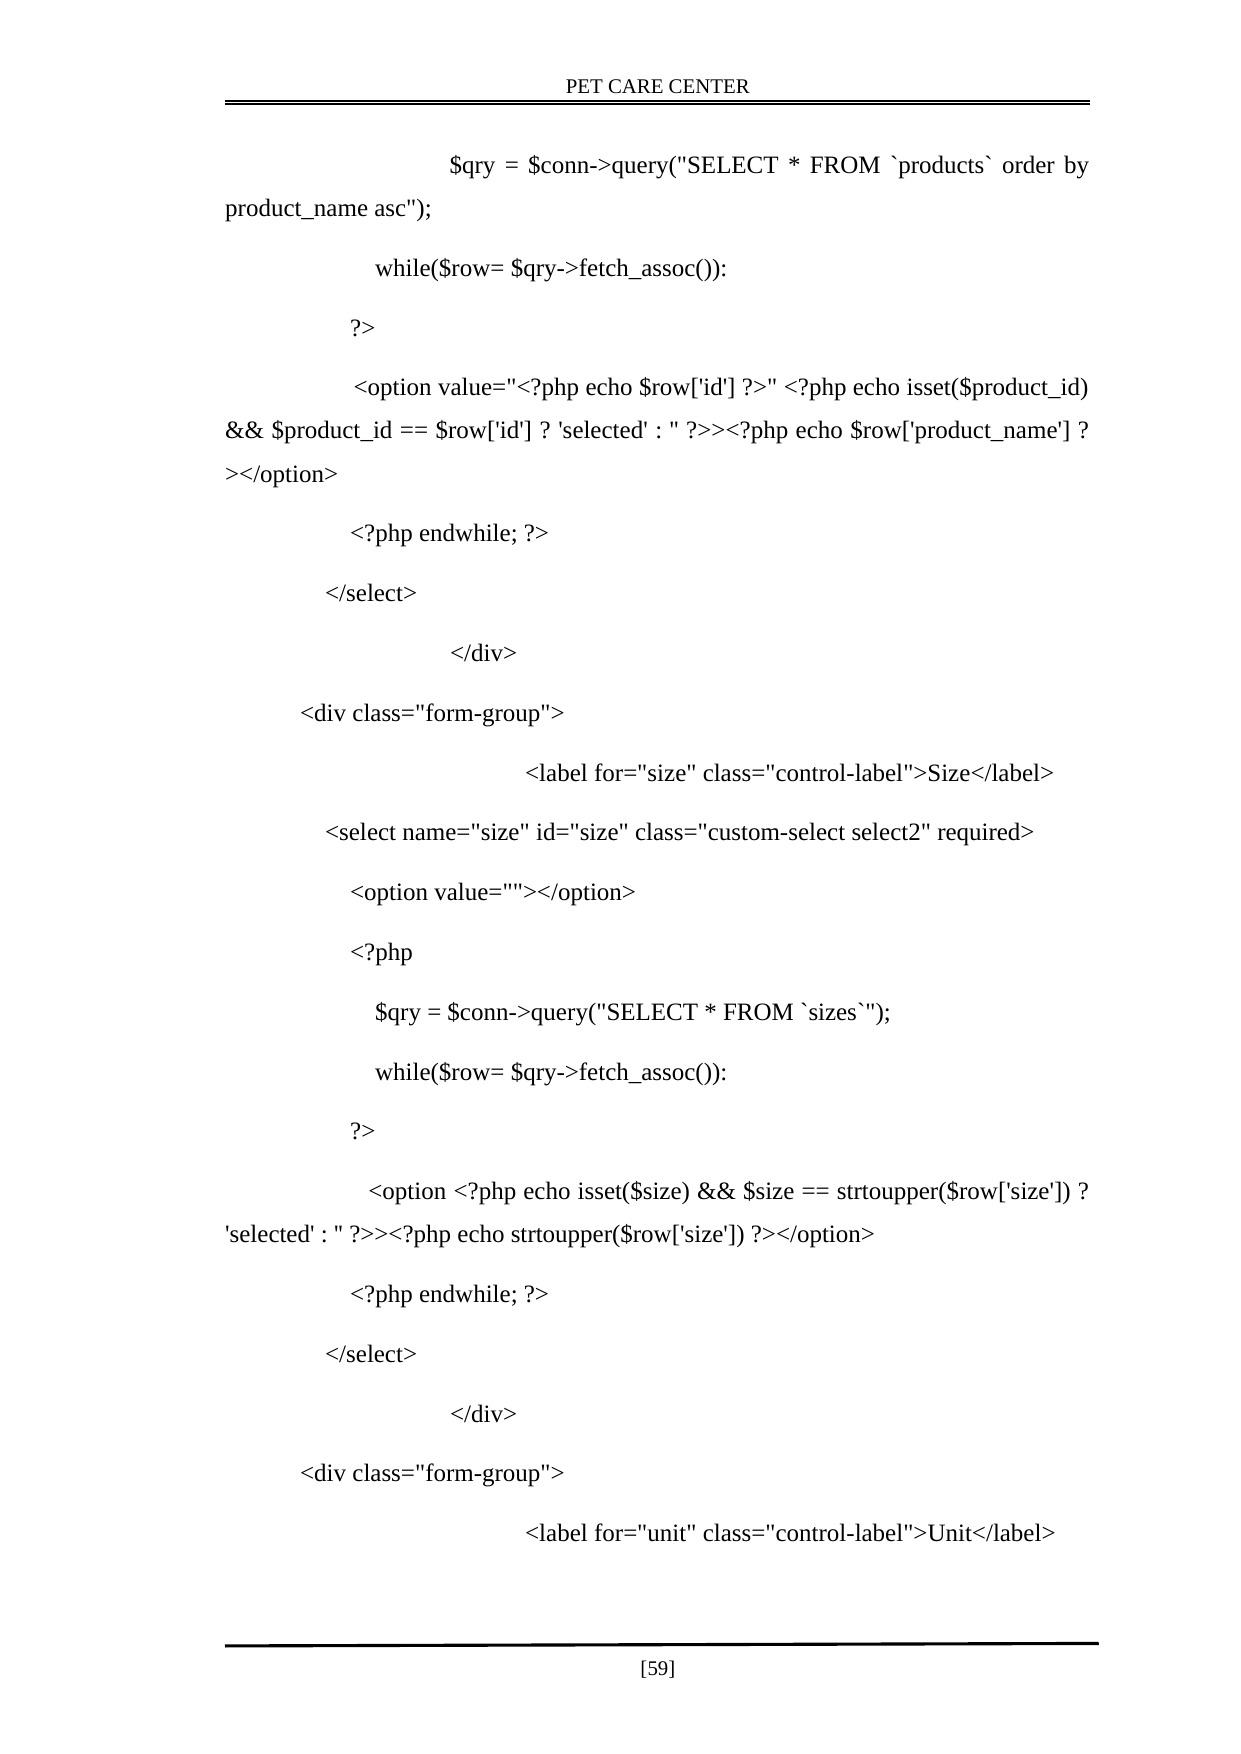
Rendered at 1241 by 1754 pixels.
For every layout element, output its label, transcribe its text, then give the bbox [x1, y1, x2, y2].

text <div class="form-group"> [225, 698, 1090, 727]
text <div class="form-group"> [225, 1458, 1090, 1487]
text $qry = $conn->query("SELECT * FROM `sizes`"); [225, 997, 1090, 1026]
text </div> [225, 638, 1090, 667]
text <option value="<?php echo $row['id'] ?>" <?php echo isset($product_id) && $product_id == $row['id'] ? 'selected' : '' ?>><?php echo $row['product_name'] ?></option> [225, 372, 1090, 487]
text $qry = $conn->query("SELECT * FROM `products` order by product_name asc"); [225, 150, 1090, 222]
text <?php [225, 937, 1090, 966]
text </select> [225, 1339, 1090, 1368]
text <label for="size" class="control-label">Size</label> [225, 758, 1090, 786]
text <option value=""></option> [225, 877, 1090, 906]
text <label for="unit" class="control-label">Unit</label> [225, 1518, 1090, 1547]
text <?php endwhile; ?> [225, 1279, 1090, 1308]
text ?> [225, 1116, 1090, 1145]
text <?php endwhile; ?> [225, 518, 1090, 547]
text while($row= $qry->fetch_assoc()): [225, 253, 1090, 282]
text <option <?php echo isset($size) && $size == strtoupper($row['size']) ? 'selected' : '' ?>><?php echo strtoupper($row['size']) ?></option> [225, 1176, 1090, 1248]
text </select> [225, 578, 1090, 607]
text ?> [225, 313, 1090, 341]
text </div> [225, 1399, 1090, 1427]
text <select name="size" id="size" class="custom-select select2" required> [225, 817, 1090, 846]
text while($row= $qry->fetch_assoc()): [225, 1057, 1090, 1085]
